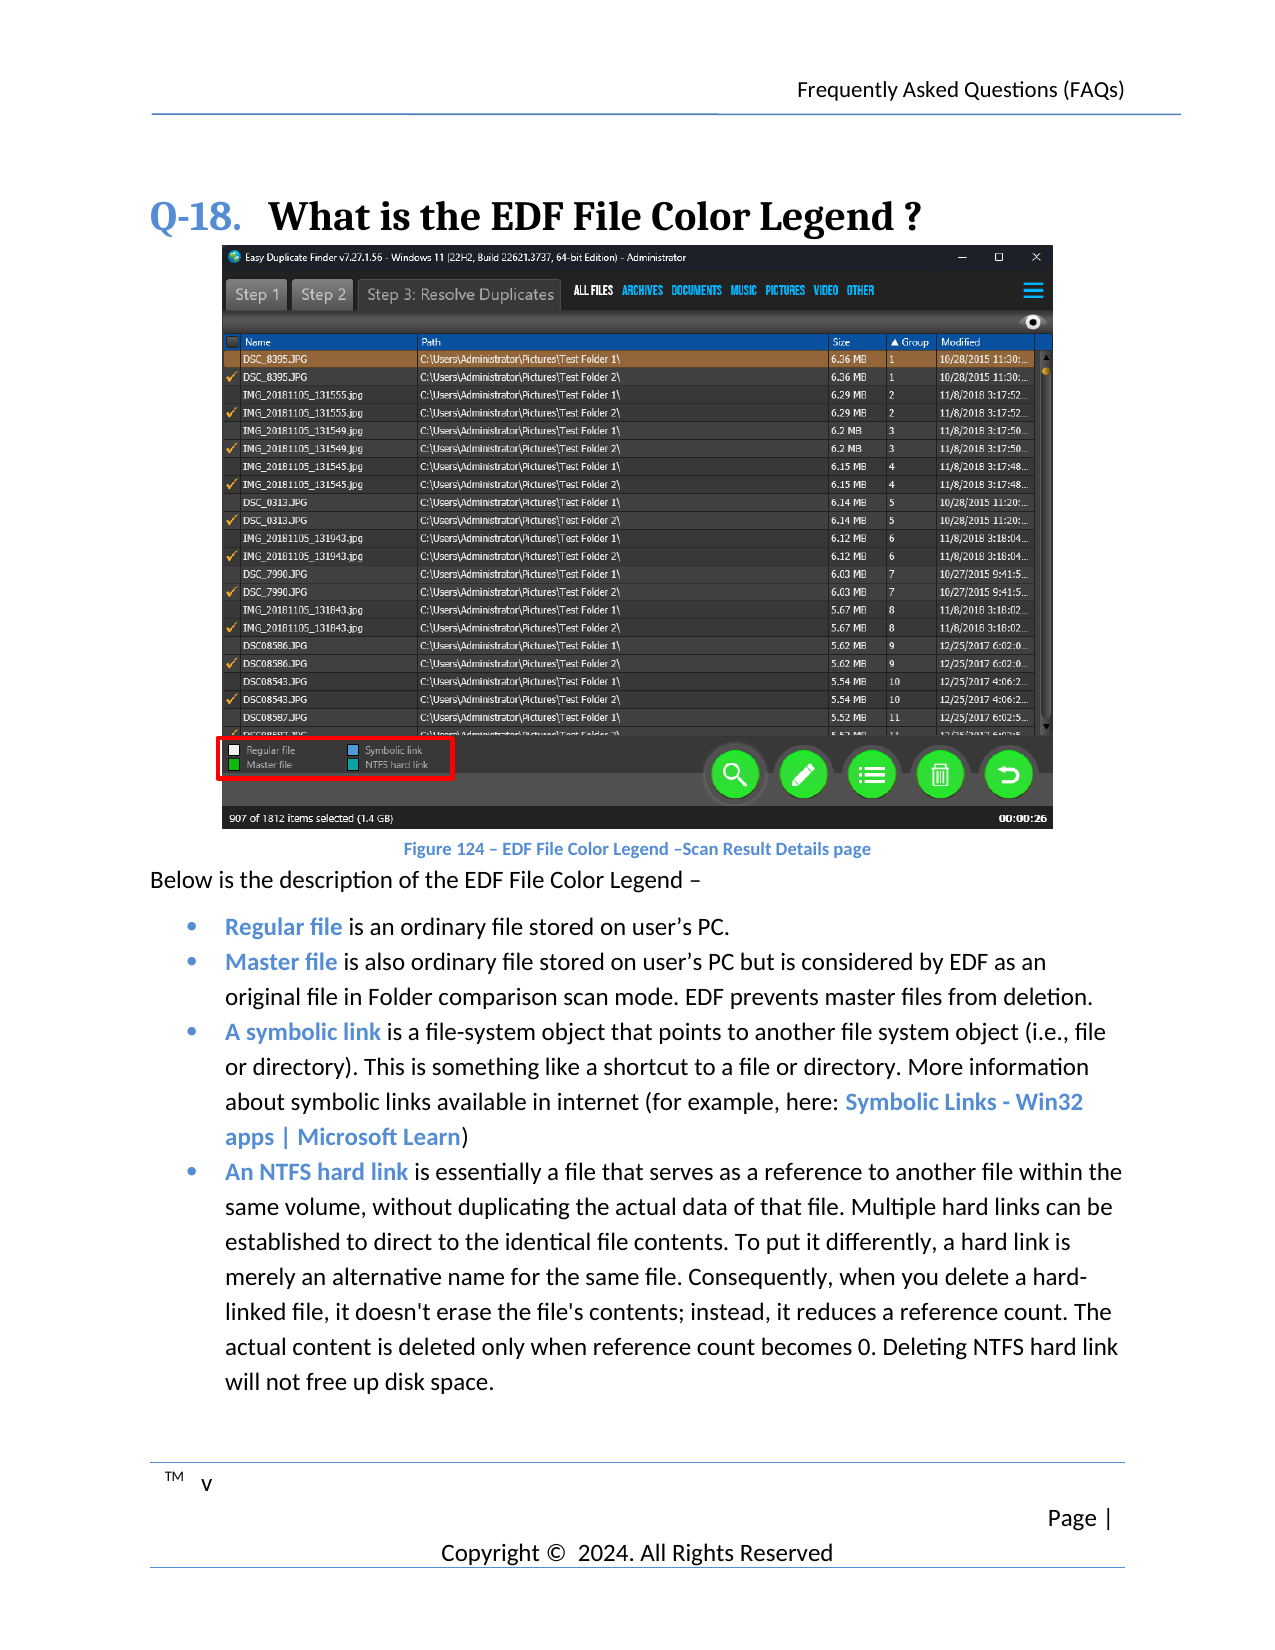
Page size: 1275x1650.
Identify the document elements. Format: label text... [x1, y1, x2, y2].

list An NTFS hard link is essentially a file that serves as a reference to another file within the same volume, without duplicating the actual data of that file. Multiple hard links can be established to direct to the identical file contents. To put it differently, a hard link is merely an alternative name for the same file. Consequently, when you delete a hard-linked file, it doesn't erase the file's contents; instead, it reduces a reference count. The actual content is deleted only when reference count becomes 0. Deleting NTFS hard link will not free up disk space. [187, 1156, 1125, 1396]
picture [222, 245, 1053, 829]
picture [222, 740, 450, 776]
list Regular file is an ordinary file stored on user’s PC. [187, 911, 1125, 941]
list Master file is also ordinary file stored on user’s PC but is considered by EDF as an original file in Folder comparison scan mode. EDF prevents master files from deletion. [187, 946, 1125, 1011]
text Below is the description of the EDF File Color Legend – [150, 865, 1125, 895]
list A symbolic link is a file-system object that points to another file system object (i.e., file or directory). This is something like a shortcut to a file or directory. More information about symbolic links available in internet (for example, here: Symbolic Links - Win32 apps | Microsoft Learn) [187, 1016, 1125, 1151]
text What is the EDF File Color Legend ? [150, 193, 1125, 241]
